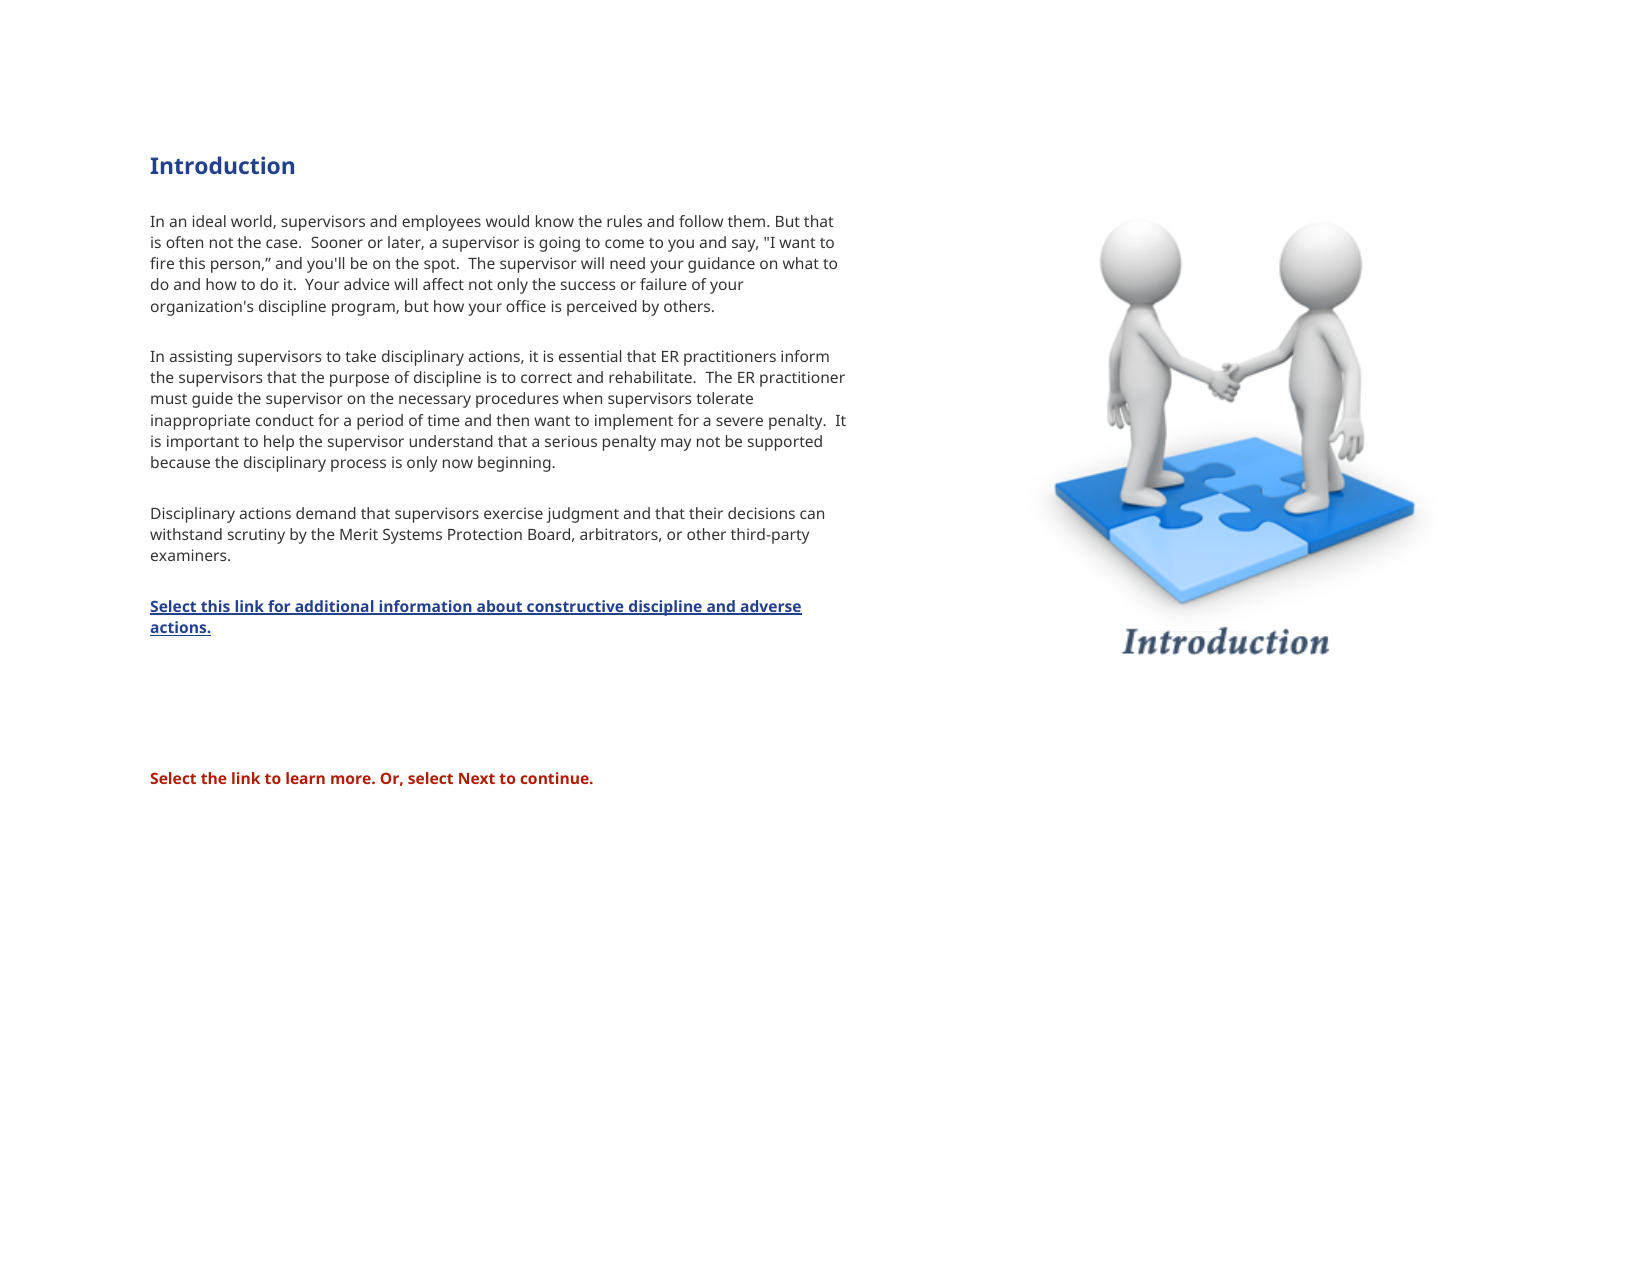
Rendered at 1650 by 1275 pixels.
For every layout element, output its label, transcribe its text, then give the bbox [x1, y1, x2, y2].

text Select the link to learn more. Or, select Next to continue. [150, 768, 1500, 789]
picture [865, 156, 1566, 682]
text In assisting supervisors to take disciplinary actions, it is essential that ER practitioners inform the supervisors that the purpose of discipline is to correct and rehabilitate. The ER practitioner must guide the supervisor on the necessary procedures when supervisors tolerate inappropriate conduct for a period of time and then want to implement for a severe penalty. It is important to help the supervisor understand that a serious penalty may not be supported because the disciplinary process is only now beginning. [150, 346, 865, 473]
text Disciplinary actions demand that supervisors exercise judgment and that their decisions can withstand scrutiny by the Merit Systems Protection Board, arbitrators, or other third-party examiners. [150, 502, 865, 566]
text Select this link for additional information about constructive discipline and adverse actions. [150, 595, 865, 638]
text In an ideal world, supervisors and employees would know the rules and follow them. But that is often not the case. Sooner or later, a supervisor is going to come to you and say, "I want to fire this person,” and you'll be on the spot. The supervisor will need your guidance on what to do and how to do it. Your advice will affect not only the success or failure of your organization's discipline program, but how your office is perceived by others. [150, 210, 865, 317]
text Introduction [150, 150, 1500, 181]
